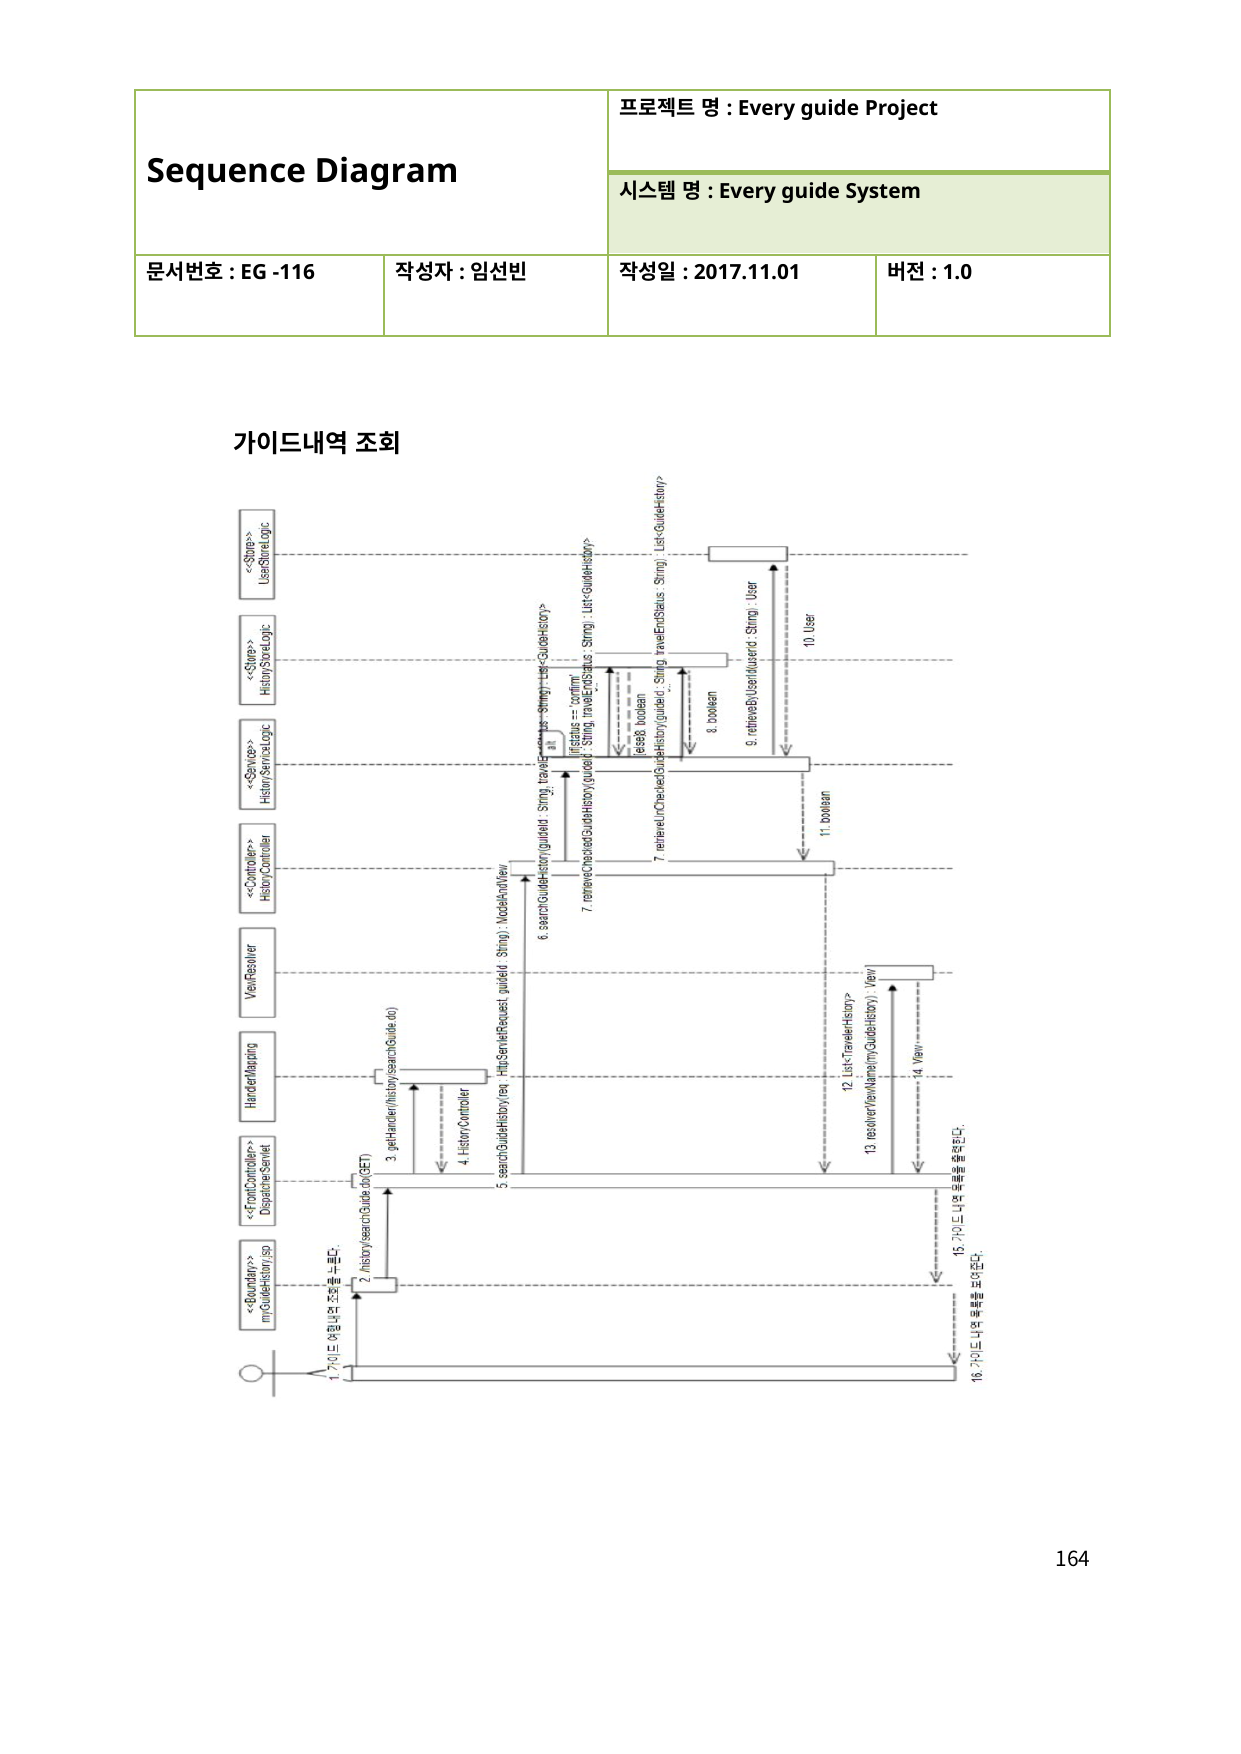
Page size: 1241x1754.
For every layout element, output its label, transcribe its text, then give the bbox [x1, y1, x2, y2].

picture [226, 460, 1015, 1401]
text 가이드내역 조회 [150, 424, 1090, 460]
